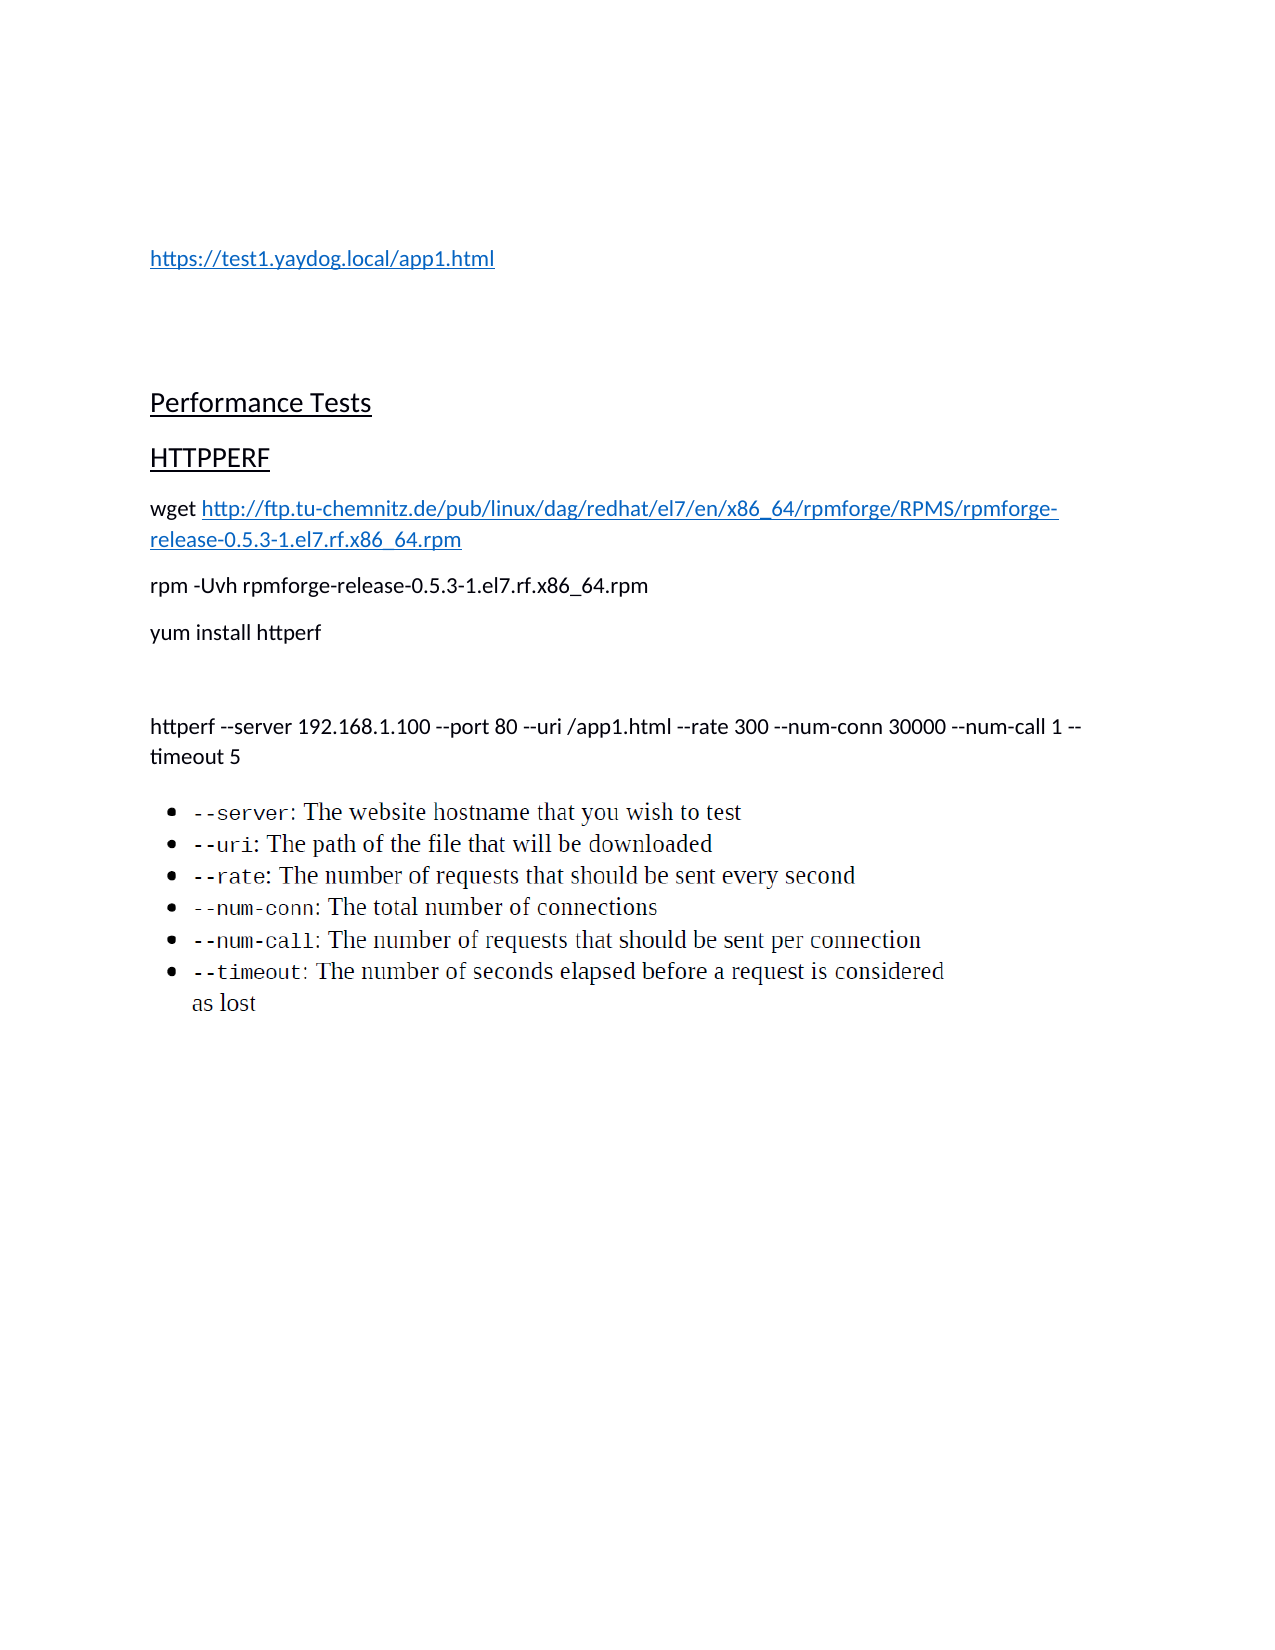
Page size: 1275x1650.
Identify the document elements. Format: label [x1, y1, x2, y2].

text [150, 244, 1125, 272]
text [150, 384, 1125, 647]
picture [150, 789, 967, 1031]
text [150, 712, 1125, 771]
